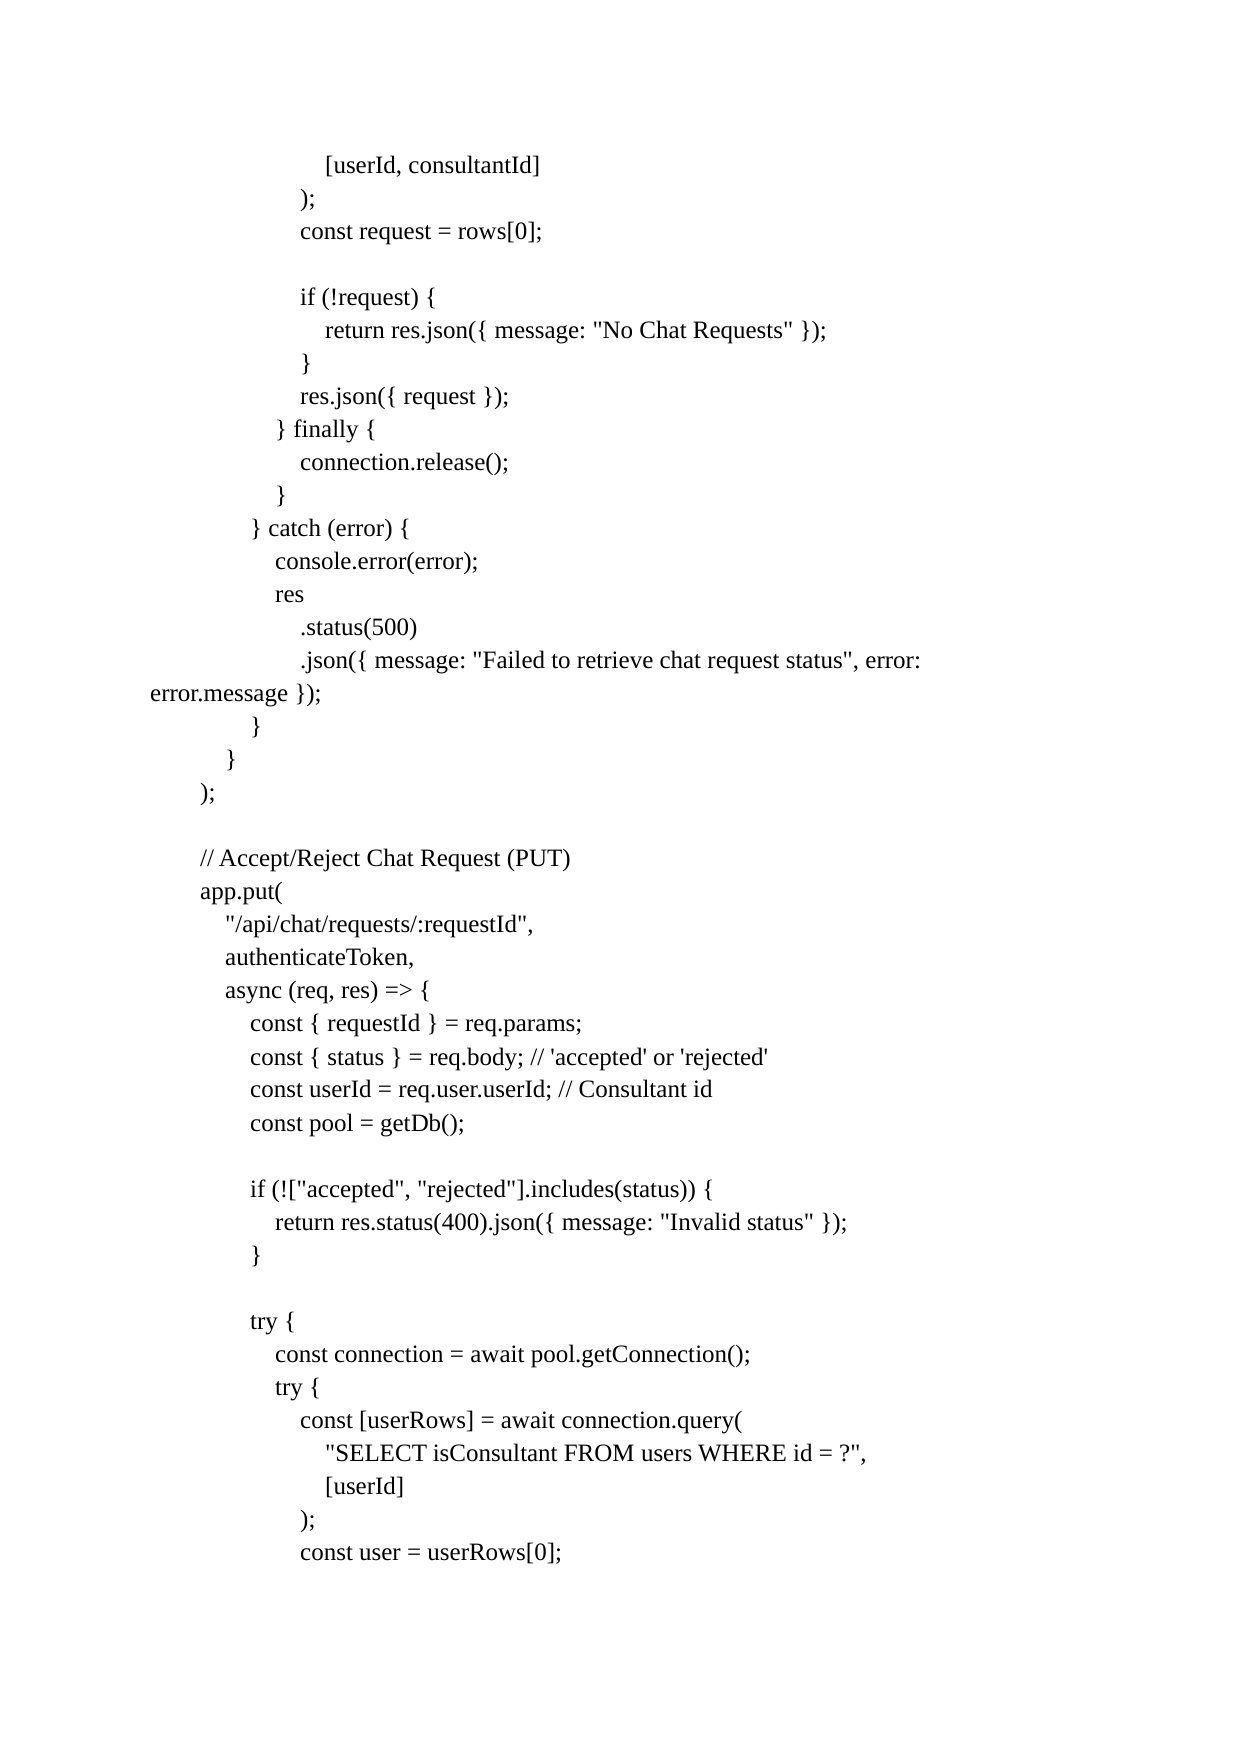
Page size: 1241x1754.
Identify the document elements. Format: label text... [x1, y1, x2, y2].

text ); [150, 183, 1090, 212]
text app.put( [150, 876, 1090, 905]
text ); [150, 777, 1090, 806]
text "/api/chat/requests/:requestId", [150, 909, 1090, 938]
text const pool = getDb(); [150, 1108, 1090, 1136]
text async (req, res) => { [150, 976, 1090, 1004]
text "SELECT isConsultant FROM users WHERE id = ?", [150, 1438, 1090, 1467]
text const { requestId } = req.params; [150, 1008, 1090, 1037]
text const userId = req.user.userId; // Consultant id [150, 1074, 1090, 1103]
text const user = userRows[0]; [150, 1537, 1090, 1566]
text try { [150, 1306, 1090, 1334]
text } finally { [150, 414, 1090, 443]
text ); [150, 1504, 1090, 1533]
text } [150, 711, 1090, 740]
text const connection = await pool.getConnection(); [150, 1339, 1090, 1367]
text const { status } = req.body; // 'accepted' or 'rejected' [150, 1042, 1090, 1070]
text try { [150, 1372, 1090, 1401]
text authenticateToken, [150, 942, 1090, 971]
text return res.status(400).json({ message: "Invalid status" }); [150, 1207, 1090, 1235]
text if (!["accepted", "rejected"].includes(status)) { [150, 1174, 1090, 1202]
text [userId] [150, 1471, 1090, 1499]
text connection.release(); [150, 447, 1090, 476]
text .json({ message: "Failed to retrieve chat request status", error: error.message }); [150, 645, 1090, 707]
text const [userRows] = await connection.query( [150, 1405, 1090, 1433]
text [userId, consultantId] [150, 150, 1090, 179]
text if (!request) { [150, 282, 1090, 311]
text const request = rows[0]; [150, 216, 1090, 245]
text res [150, 579, 1090, 608]
text console.error(error); [150, 546, 1090, 575]
text } [150, 348, 1090, 377]
text } [150, 480, 1090, 509]
text // Accept/Reject Chat Request (PUT) [150, 843, 1090, 872]
text .status(500) [150, 612, 1090, 641]
text } [150, 1240, 1090, 1268]
text } [150, 744, 1090, 773]
text } catch (error) { [150, 513, 1090, 542]
text res.json({ request }); [150, 381, 1090, 410]
text return res.json({ message: "No Chat Requests" }); [150, 315, 1090, 344]
